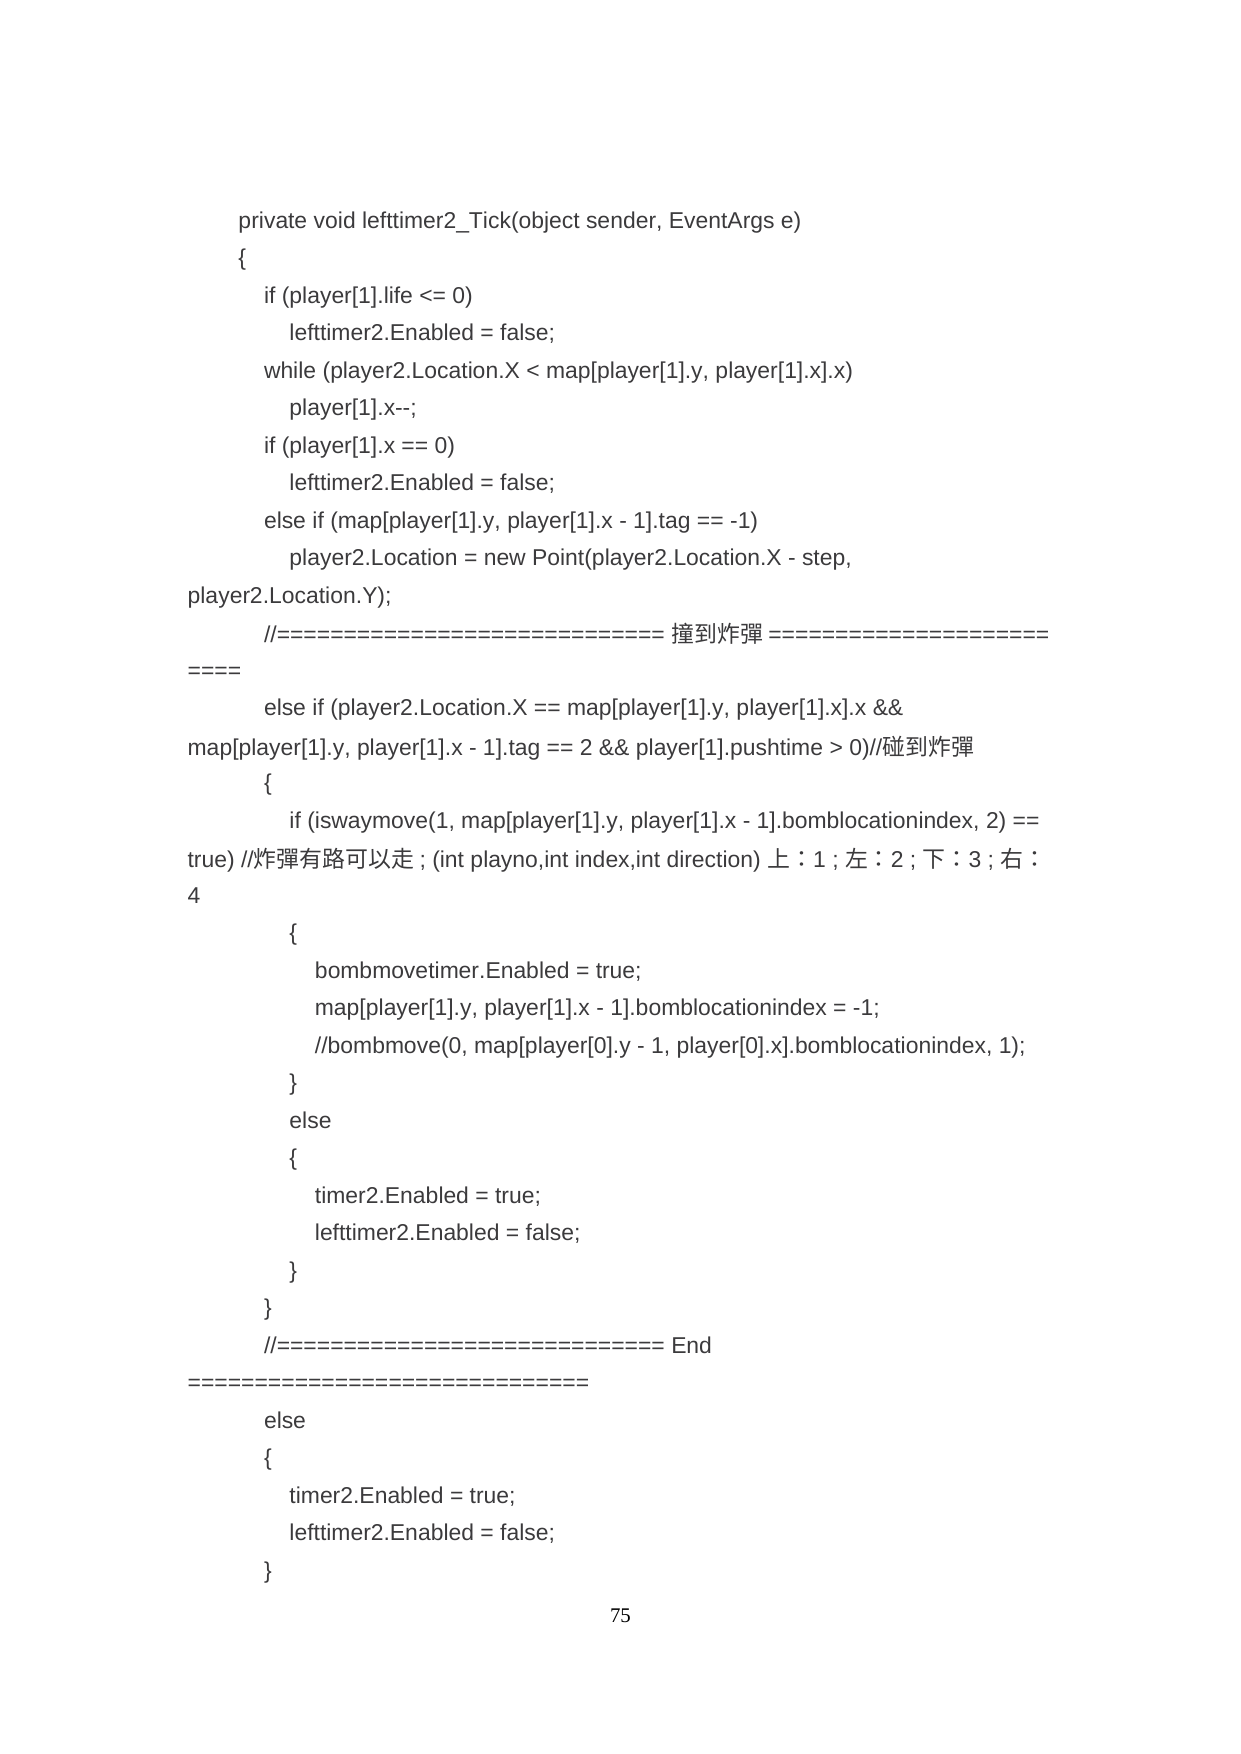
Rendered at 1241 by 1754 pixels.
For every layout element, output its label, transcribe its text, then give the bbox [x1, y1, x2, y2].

text { [187, 1139, 1053, 1176]
text if (player[1].life <= 0) [187, 276, 1053, 314]
text else [187, 1401, 1053, 1439]
text lefttimer2.Enabled = false; [187, 1514, 1053, 1551]
text } [187, 1064, 1053, 1101]
text private void lefttimer2_Tick(object sender, EventArgs e) [187, 201, 1053, 239]
text bombmovetimer.Enabled = true; [187, 951, 1053, 989]
text { [187, 239, 1053, 276]
text else if (map[player[1].y, player[1].x - 1].tag == -1) [187, 501, 1053, 539]
text player2.Location = new Point(player2.Location.X - step, player2.Location.Y); [187, 539, 1053, 614]
text } [187, 1551, 1053, 1589]
text { [187, 914, 1053, 951]
text else [187, 1101, 1053, 1139]
text } [187, 1289, 1053, 1326]
text //bombmove(0, map[player[0].y - 1, player[0].x].bomblocationindex, 1); [187, 1026, 1053, 1064]
text //============================= 撞到炸彈 ========================= [187, 614, 1053, 689]
text lefttimer2.Enabled = false; [187, 464, 1053, 501]
text //============================= End ============================== [187, 1326, 1053, 1401]
text lefttimer2.Enabled = false; [187, 314, 1053, 351]
text if (player[1].x == 0) [187, 426, 1053, 464]
text else if (player2.Location.X == map[player[1].y, player[1].x].x && map[player[1].y, player[1].x - 1].tag == 2 && player[1].pushtime > 0)//碰到炸彈 [187, 689, 1053, 764]
text timer2.Enabled = true; [187, 1476, 1053, 1514]
text } [187, 1251, 1053, 1289]
text { [187, 764, 1053, 801]
text if (iswaymove(1, map[player[1].y, player[1].x - 1].bomblocationindex, 2) == true) //炸彈有路可以走 ; (int playno,int index,int direction) 上：1 ; 左：2 ; 下：3 ; 右：4 [187, 801, 1053, 914]
text { [187, 1439, 1053, 1476]
text lefttimer2.Enabled = false; [187, 1214, 1053, 1251]
text player[1].x--; [187, 389, 1053, 426]
text timer2.Enabled = true; [187, 1176, 1053, 1214]
text map[player[1].y, player[1].x - 1].bomblocationindex = -1; [187, 989, 1053, 1026]
text while (player2.Location.X < map[player[1].y, player[1].x].x) [187, 351, 1053, 389]
